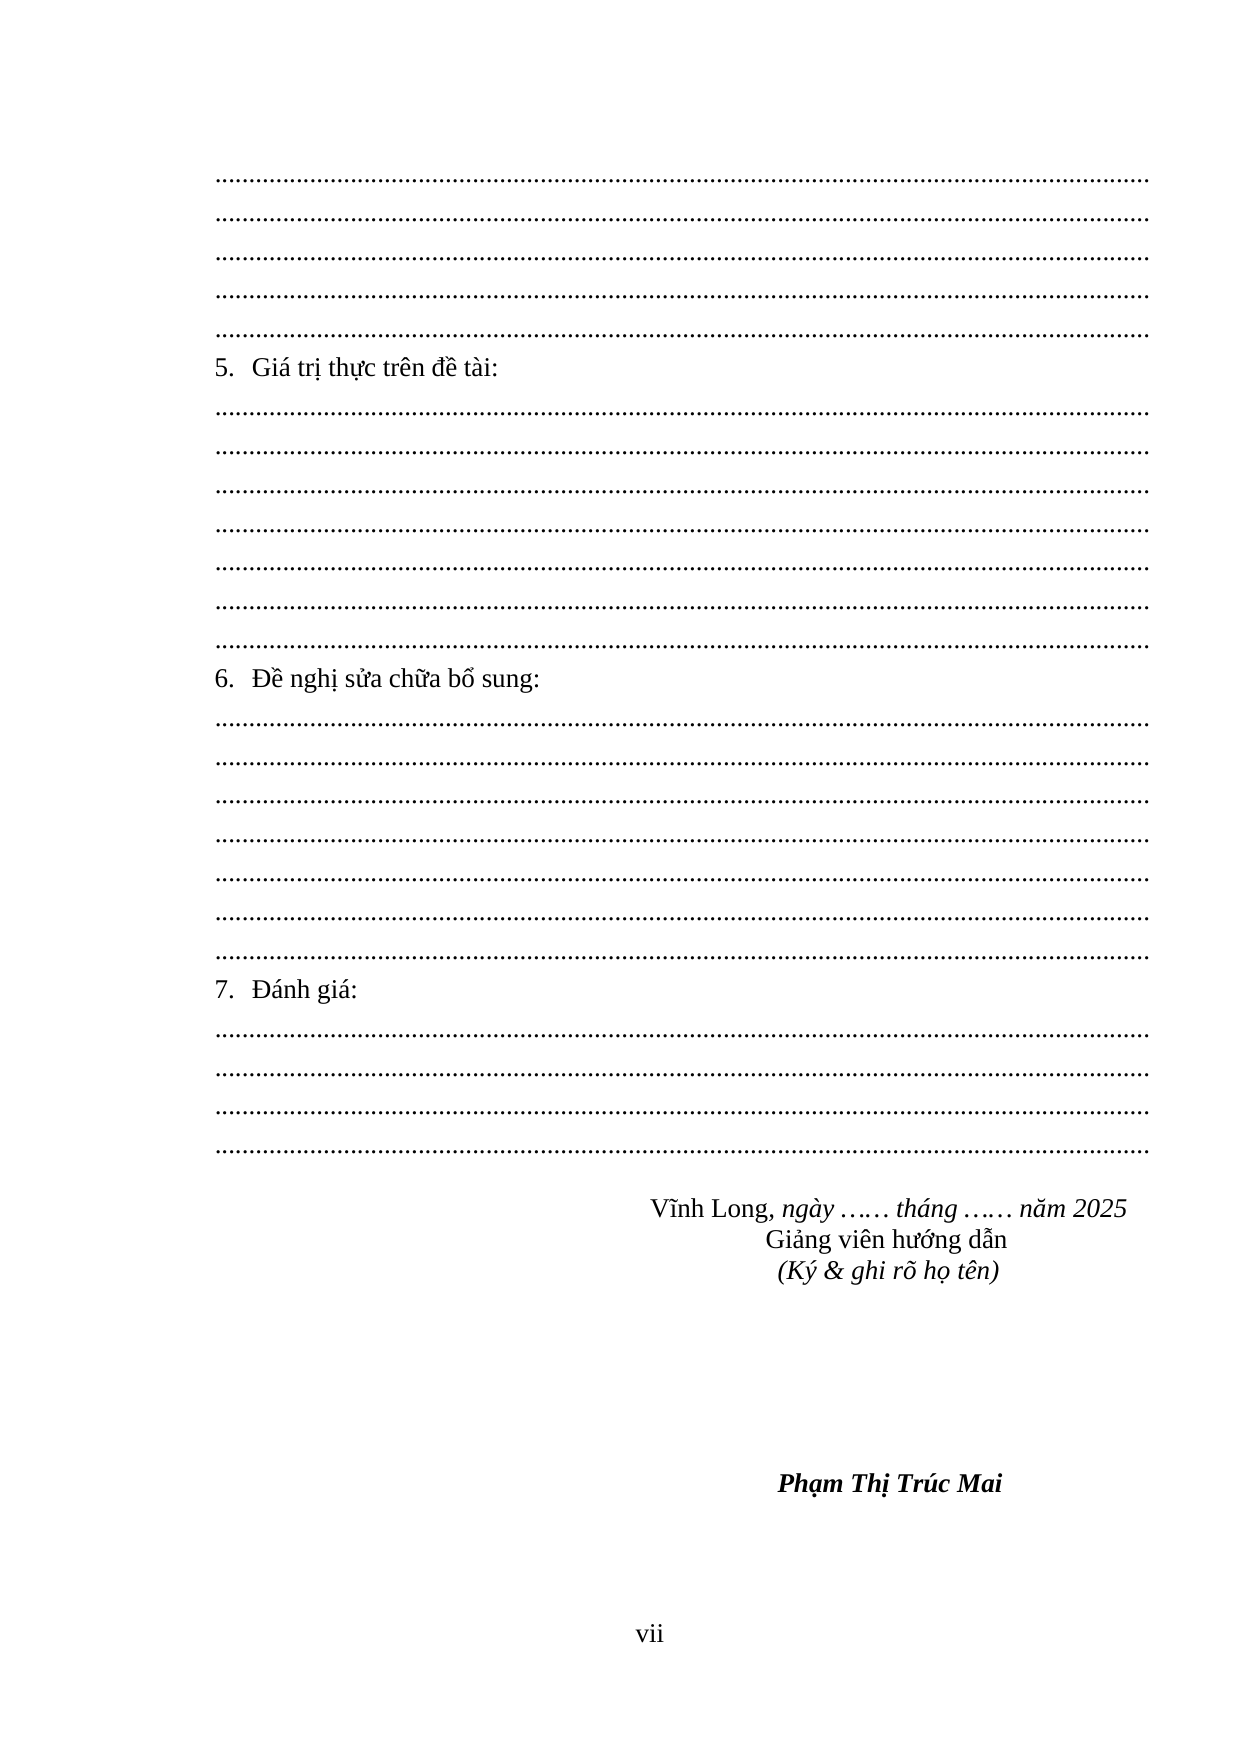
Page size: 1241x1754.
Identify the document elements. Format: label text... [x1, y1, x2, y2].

list Đề nghị sửa chữa bổ sung: [214, 662, 1122, 693]
text Vĩnh Long, ngày …… tháng …… năm 2025 [214, 1192, 1122, 1223]
list Đánh giá: [214, 973, 1122, 1004]
list Giá trị thực trên đề tài: [214, 351, 1122, 382]
text Giảng viên hướng dẫn [215, 1223, 1122, 1254]
text Phạm Thị Trúc Mai [177, 1467, 1122, 1498]
text (Ký & ghi rõ họ tên) [215, 1254, 1122, 1286]
